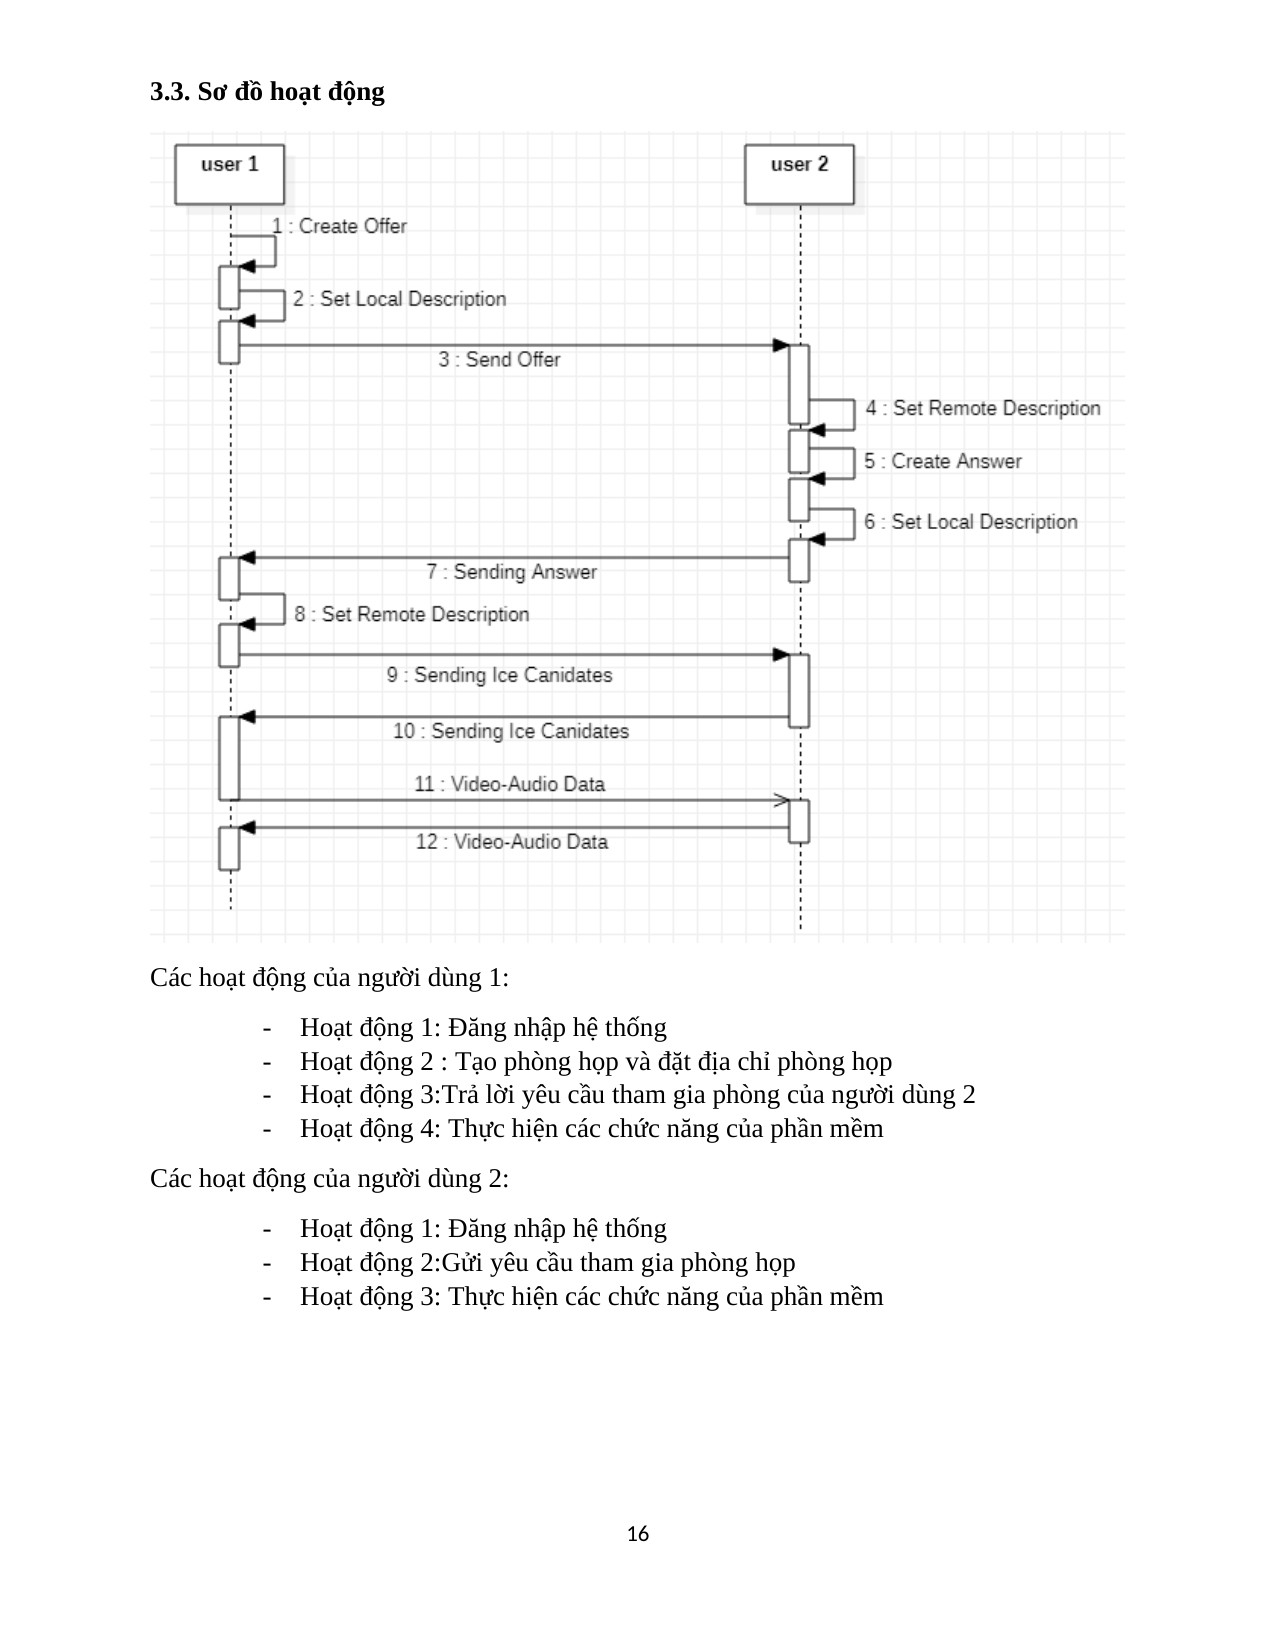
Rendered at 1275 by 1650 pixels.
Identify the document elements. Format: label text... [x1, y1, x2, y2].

list Hoạt động 2:Gửi yêu cầu tham gia phòng họp [262, 1246, 1125, 1277]
text Các hoạt động của người dùng 1: [150, 961, 1125, 992]
list Hoạt động 3: Thực hiện các chức năng của phần mềm [262, 1279, 1125, 1311]
picture [150, 131, 1125, 943]
list Hoạt động 4: Thực hiện các chức năng của phần mềm [262, 1112, 1125, 1143]
text Các hoạt động của người dùng 2: [150, 1162, 1125, 1193]
list Hoạt động 1: Đăng nhập hệ thống [262, 1011, 1125, 1043]
subtitle 3.3. Sơ đồ hoạt động [150, 75, 1125, 106]
list Hoạt động 2 : Tạo phòng họp và đặt địa chỉ phòng họp [262, 1045, 1125, 1076]
list Hoạt động 3:Trả lời yêu cầu tham gia phòng của người dùng 2 [262, 1078, 1125, 1110]
list Hoạt động 1: Đăng nhập hệ thống [262, 1212, 1125, 1244]
